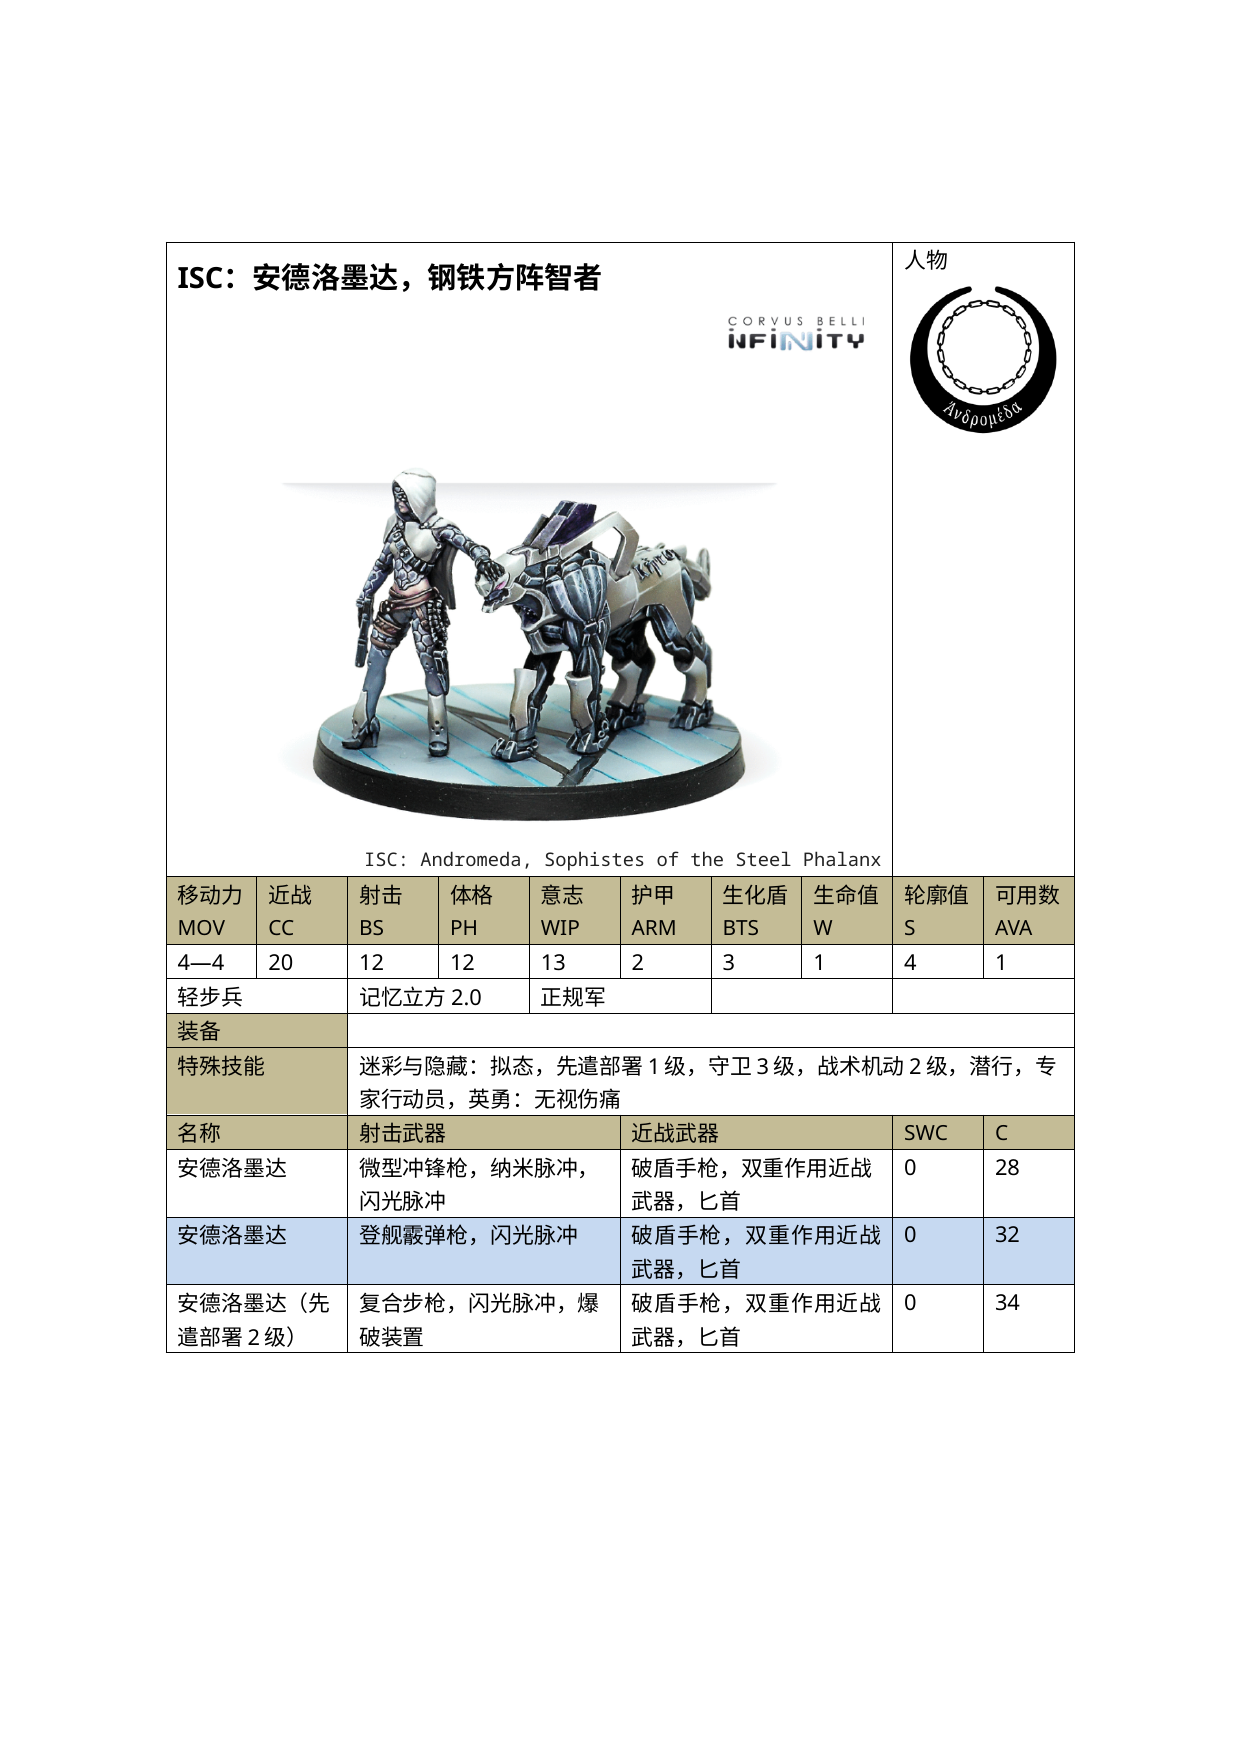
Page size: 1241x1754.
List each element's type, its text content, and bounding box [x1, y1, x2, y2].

table_cell 13 [530, 945, 620, 978]
table_cell 4—4 [167, 945, 256, 978]
picture [177, 313, 881, 838]
table_header 人物 [893, 243, 1074, 876]
table_cell 记忆立方2.0 [348, 979, 529, 1012]
table_cell 破盾手枪，双重作用近战武器，匕首 [621, 1285, 892, 1352]
table_cell 20 [257, 945, 347, 978]
table_cell 特殊技能 [167, 1048, 347, 1114]
table_cell 34 [984, 1285, 1074, 1352]
table_cell 名称 [167, 1116, 347, 1149]
table_cell 近战 CC [257, 877, 347, 944]
table_cell 32 [984, 1218, 1074, 1284]
table_cell 破盾手枪，双重作用近战武器，匕首 [621, 1218, 892, 1284]
table_cell 1 [802, 945, 892, 978]
table_cell 射击 BS [348, 877, 438, 944]
table_cell [348, 1014, 1074, 1047]
table_cell 轮廓值 S [893, 877, 983, 944]
table_cell 正规军 [530, 979, 711, 1012]
table_cell 装备 [167, 1014, 347, 1047]
table_cell 射击武器 [348, 1116, 620, 1149]
table_cell 移动力 MOV [167, 877, 256, 944]
table_cell 3 [712, 945, 801, 978]
table_cell 生命值 W [802, 877, 892, 944]
table_cell 0 [893, 1218, 983, 1284]
table_cell 意志 WIP [530, 877, 620, 944]
table_header ISC：安德洛墨达，钢铁方阵智者 ISC: Andromeda, Sophistes of the Steel Phalanx [167, 243, 892, 876]
table_cell [712, 979, 892, 1012]
table_cell 2 [621, 945, 711, 978]
table_cell 0 [893, 1150, 983, 1217]
table_cell 12 [348, 945, 438, 978]
table_cell 12 [439, 945, 529, 978]
table_cell 体格 PH [439, 877, 529, 944]
table_cell 护甲 ARM [621, 877, 711, 944]
table_cell 可用数 AVA [984, 877, 1074, 944]
table_cell 微型冲锋枪，纳米脉冲，闪光脉冲 [348, 1150, 620, 1217]
table_cell 安德洛墨达（先遣部署2级） [167, 1285, 347, 1352]
table_cell 4 [893, 945, 983, 978]
table_cell C [984, 1116, 1074, 1149]
table_cell 1 [984, 945, 1074, 978]
table_cell SWC [893, 1116, 983, 1149]
table_cell 0 [893, 1285, 983, 1352]
table_cell 28 [984, 1150, 1074, 1217]
table_cell 安德洛墨达 [167, 1150, 347, 1217]
table_cell [893, 979, 1074, 1012]
table_cell 迷彩与隐藏：拟态，先遣部署1级，守卫3级，战术机动2级，潜行，专家行动员，英勇：无视伤痛 [348, 1048, 1074, 1114]
table_cell 破盾手枪，双重作用近战武器，匕首 [621, 1150, 892, 1217]
table_cell 近战武器 [621, 1116, 892, 1149]
table_cell 安德洛墨达 [167, 1218, 347, 1284]
table_cell 复合步枪，闪光脉冲，爆破装置 [348, 1285, 620, 1352]
table_cell 生化盾 BTS [712, 877, 801, 944]
table_cell 登舰霰弹枪，闪光脉冲 [348, 1218, 620, 1284]
picture [903, 284, 1063, 434]
table_cell 轻步兵 [167, 979, 347, 1012]
